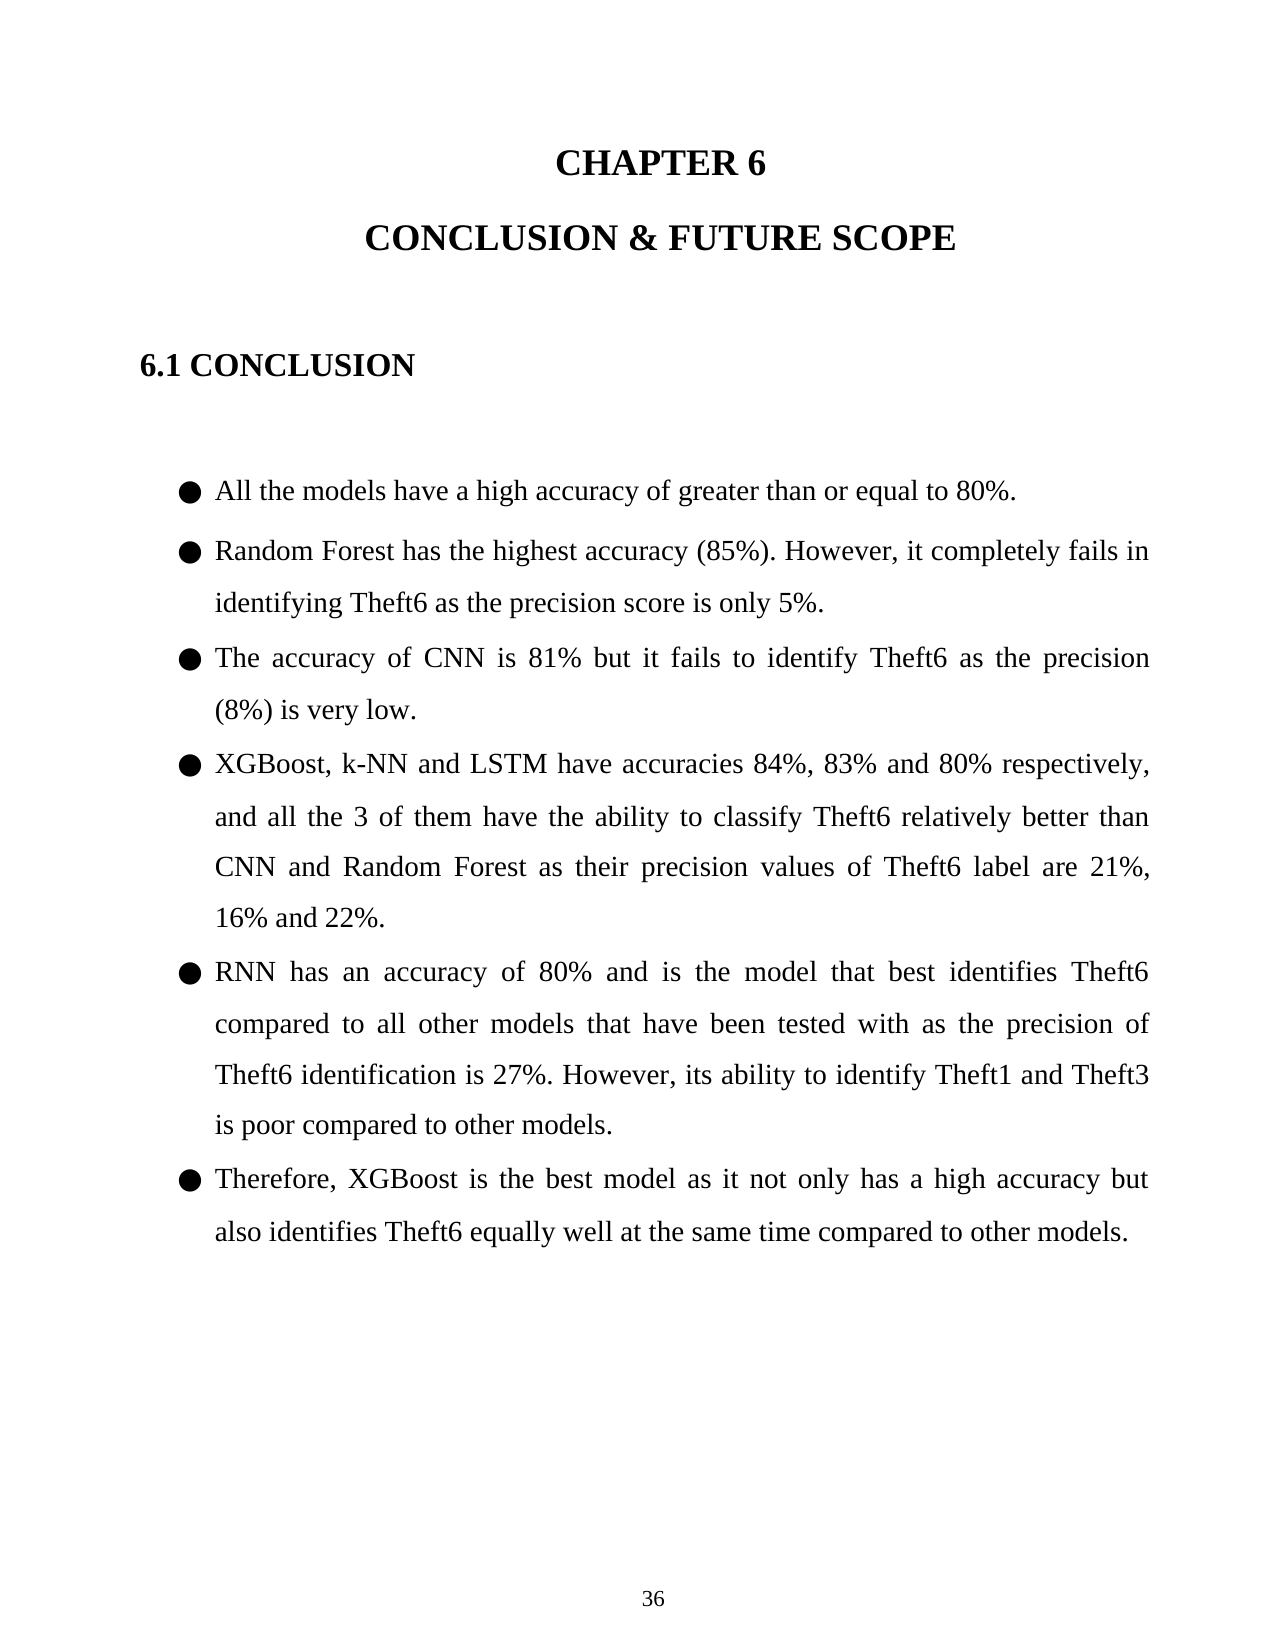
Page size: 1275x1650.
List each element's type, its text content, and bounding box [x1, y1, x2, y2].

list Therefore, XGBoost is the best model as it not only has a high accuracy but also identifies Theft6 equally well at the same time compared to other models. [177, 1158, 1151, 1248]
list XGBoost, k-NN and LSTM have accuracies 84%, 83% and 80% respectively, and all the 3 of them have the ability to classify Theft6 relatively better than CNN and Random Forest as their precision values of Theft6 label are 21%, 16% and 22%. [177, 743, 1151, 933]
subtitle CHAPTER 6 [113, 141, 1178, 184]
subtitle CONCLUSION [139, 345, 1223, 383]
subtitle CONCLUSION & FUTURE SCOPE [113, 215, 1178, 258]
list All the models have a high accuracy of greater than or equal to 80%. [177, 469, 1151, 509]
list The accuracy of CNN is 81% but it fails to identify Theft6 as the precision (8%) is very low. [177, 636, 1151, 726]
list RNN has an accuracy of 80% and is the model that best identifies Theft6 compared to all other models that have been tested with as the precision of Theft6 identification is 27%. However, its ability to identify Theft1 and Theft3 is poor compared to other models. [177, 950, 1151, 1141]
list Random Forest has the highest accuracy (85%). However, it completely fails in identifying Theft6 as the precision score is only 5%. [177, 529, 1151, 619]
